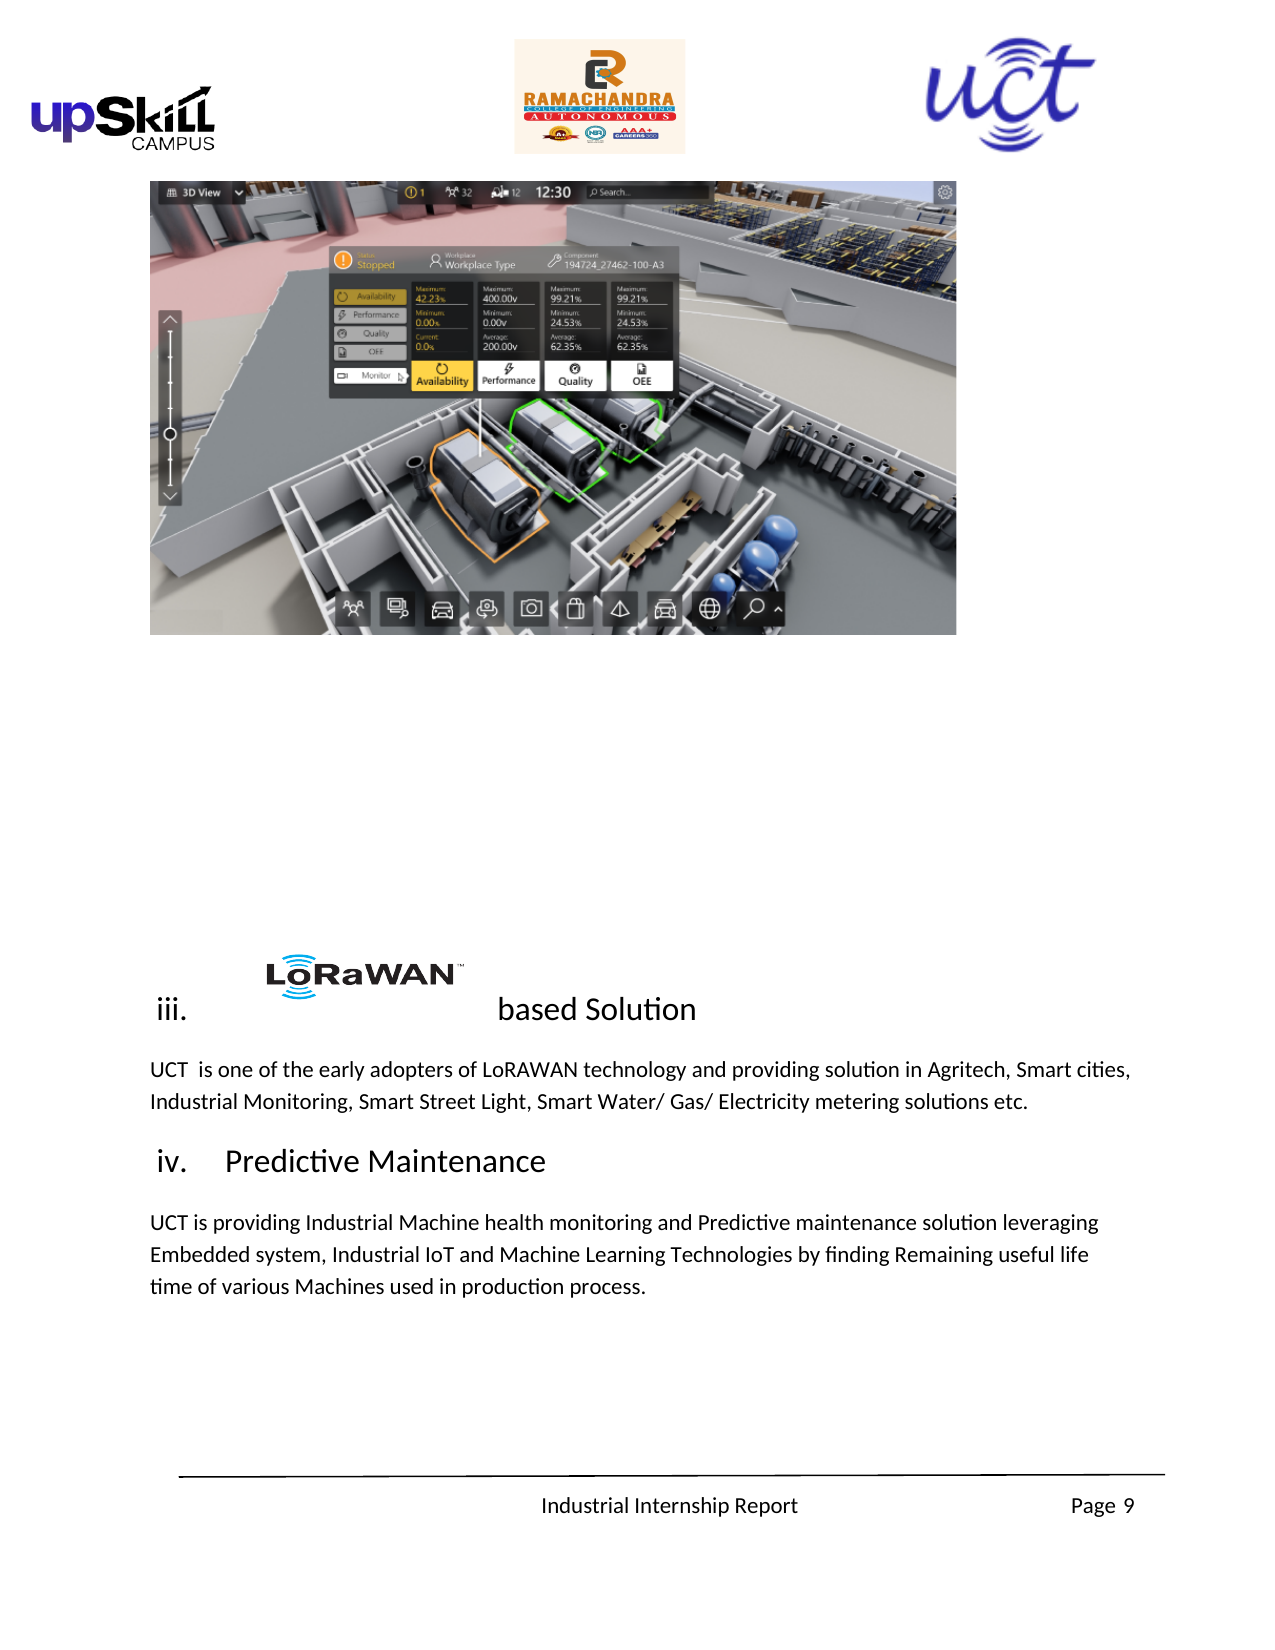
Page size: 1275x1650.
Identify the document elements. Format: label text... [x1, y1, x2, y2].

picture [150, 181, 957, 635]
text UCT is providing Industrial Machine health monitoring and Predictive maintenance solution leveraging Embedded system, Industrial IoT and Machine Learning Technologies by finding Remaining useful life time of various Machines used in production process. [150, 1208, 1134, 1300]
picture [225, 925, 492, 1020]
text UCT is one of the early adopters of LoRAWAN technology and providing solution in Agritech, Smart cities, Industrial Monitoring, Smart Street Light, Smart Water/ Gas/ Electricity metering solutions etc. [150, 1055, 1134, 1115]
picture [514, 39, 686, 154]
picture [923, 28, 1102, 154]
list Predictive Maintenance [187, 1140, 1134, 1181]
picture [0, 73, 246, 154]
